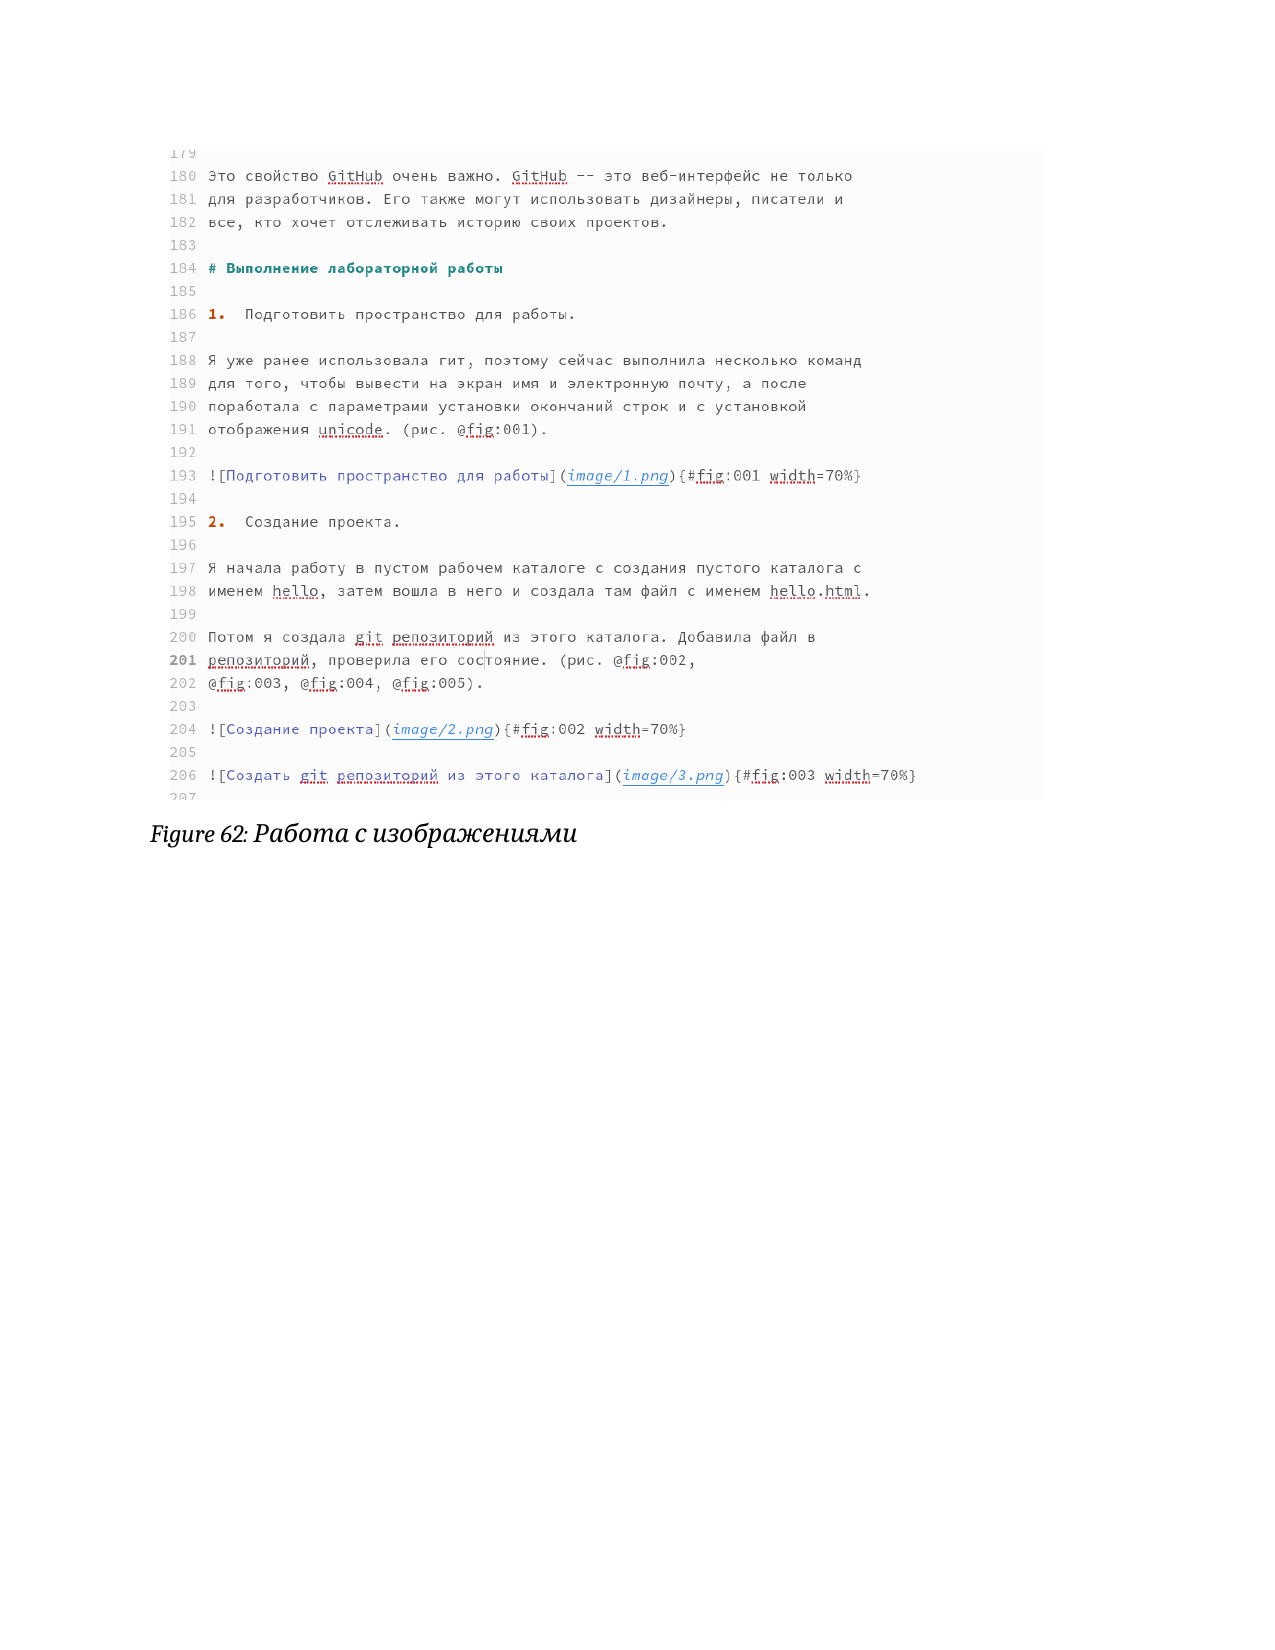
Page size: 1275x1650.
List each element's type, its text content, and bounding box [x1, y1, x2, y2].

text Figure 62: Работа с изображениями [150, 820, 1125, 849]
picture [168, 150, 1044, 800]
